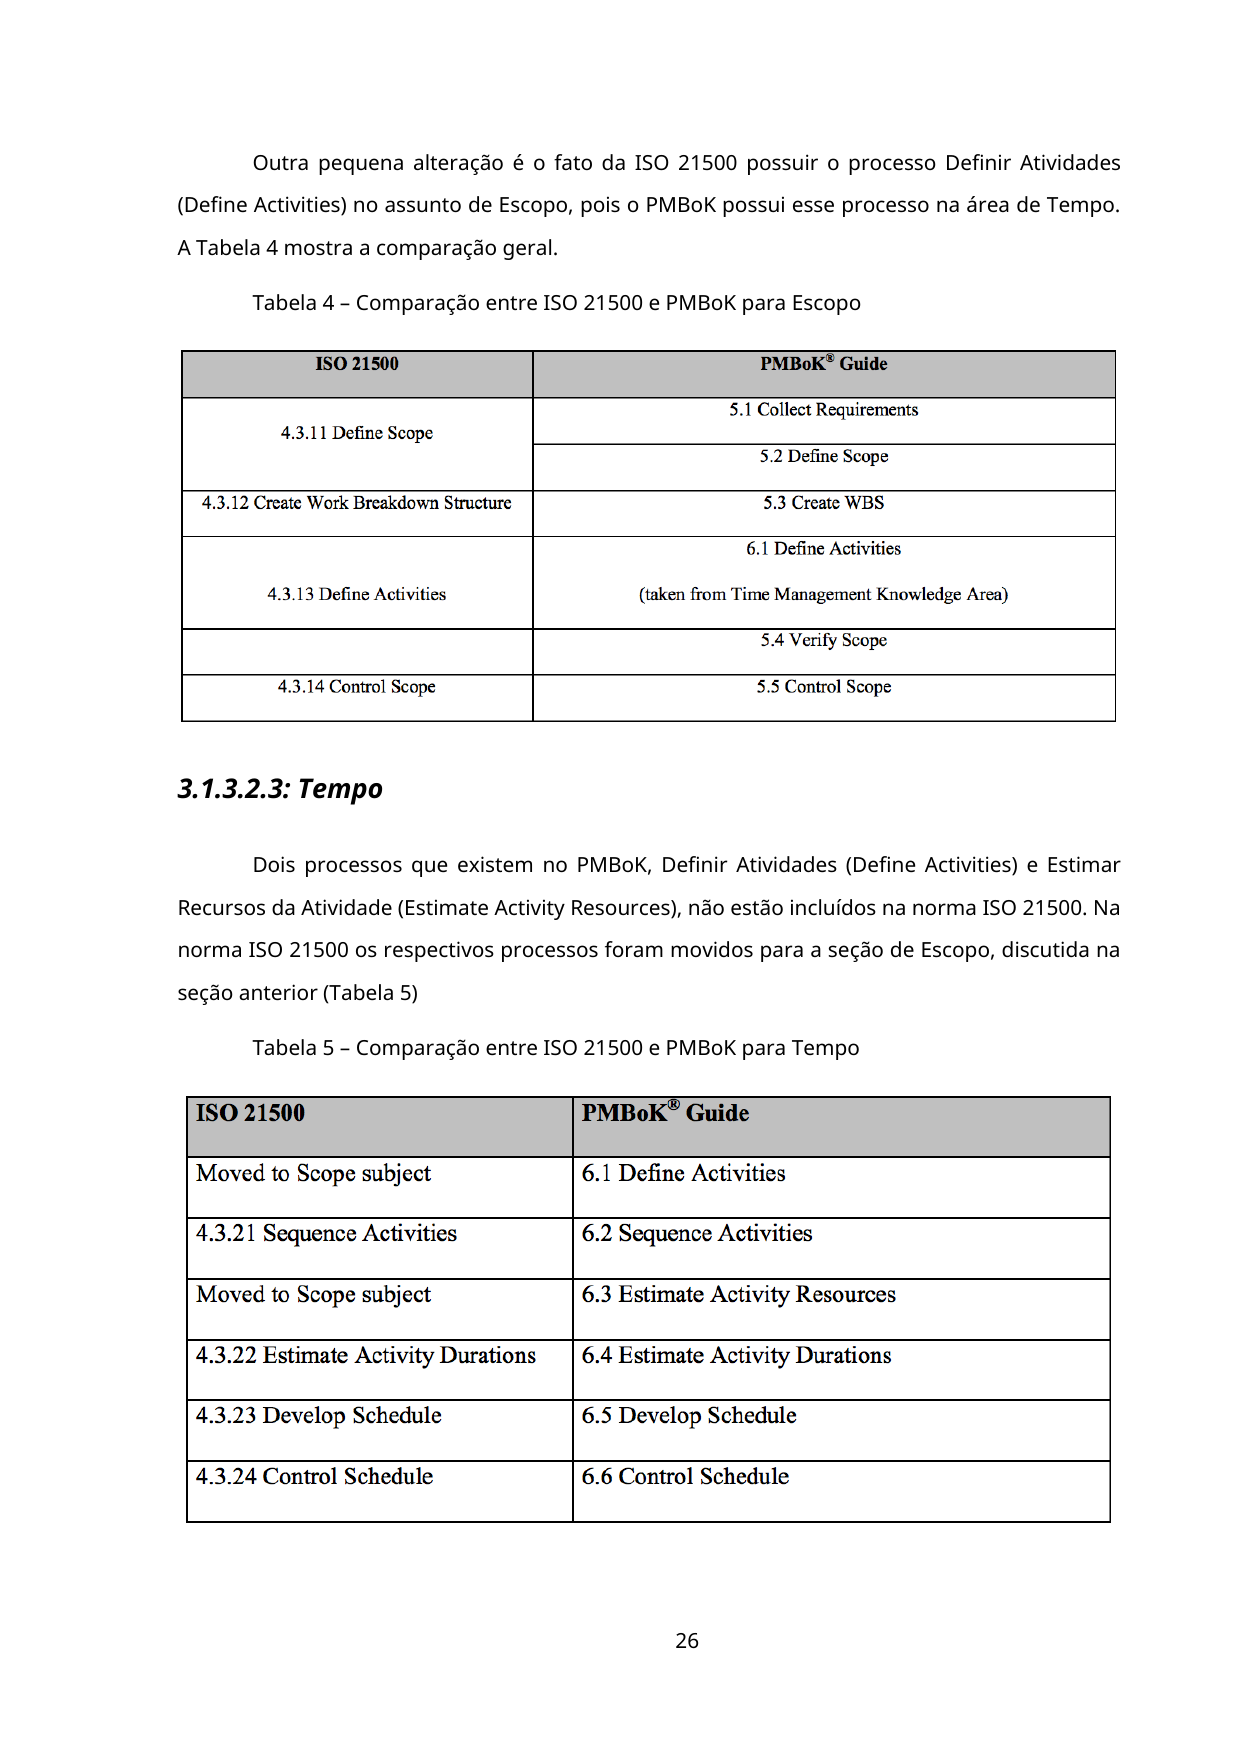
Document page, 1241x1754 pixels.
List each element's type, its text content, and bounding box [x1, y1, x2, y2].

picture [177, 343, 1122, 731]
text Outra pequena alteração é o fato da ISO 21500 possuir o processo Definir Atividades (Define Activities) no assunto de Escopo, pois o PMBoK possui esse processo na área de Tempo. A Tabela 4 mostra a comparação geral. [177, 148, 1122, 261]
text Tabela 5 – Comparação entre ISO 21500 e PMBoK para Tempo [177, 1033, 1122, 1061]
subtitle Tempo [177, 770, 1122, 807]
picture [177, 1088, 1122, 1532]
text Dois processos que existem no PMBoK, Definir Atividades (Define Activities) e Estimar Recursos da Atividade (Estimate Activity Resources), não estão incluídos na norma ISO 21500. Na norma ISO 21500 os respectivos processos foram movidos para a seção de Escopo, discutida na seção anterior (Tabela 5) [177, 850, 1122, 1006]
text Tabela 4 – Comparação entre ISO 21500 e PMBoK para Escopo [177, 288, 1122, 316]
